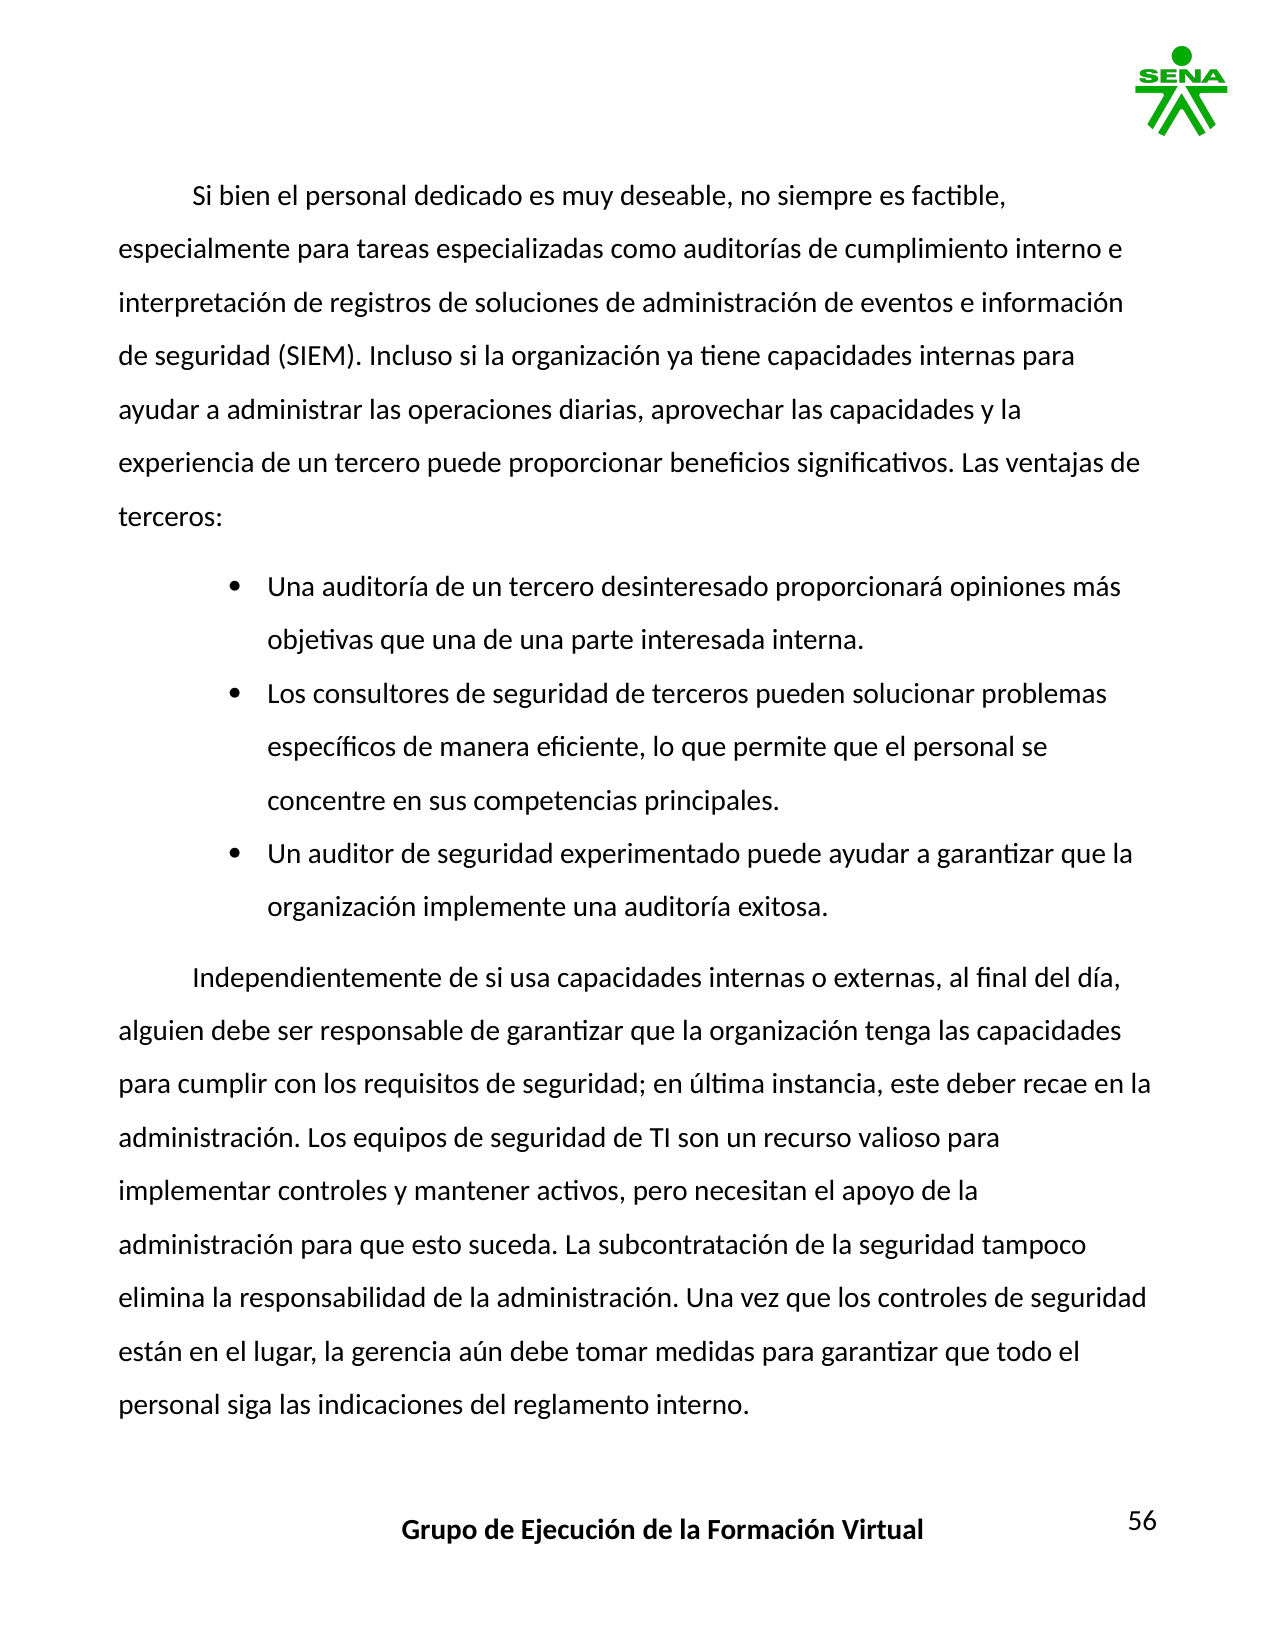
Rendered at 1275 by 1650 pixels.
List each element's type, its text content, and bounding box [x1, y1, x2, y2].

text Independientemente de si usa capacidades internas o externas, al final del día, alguien debe ser responsable de garantizar que la organización tenga las capacidades para cumplir con los requisitos de seguridad; en última instancia, este deber recae en la administración. Los equipos de seguridad de TI son un recurso valioso para implementar controles y mantener activos, pero necesitan el apoyo de la administración para que esto suceda. La subcontratación de la seguridad tampoco elimina la responsabilidad de la administración. Una vez que los controles de seguridad están en el lugar, la gerencia aún debe tomar medidas para garantizar que todo el personal siga las indicaciones del reglamento interno. [118, 959, 1157, 1422]
list Una auditoría de un tercero desinteresado proporcionará opiniones más objetivas que una de una parte interesada interna. [229, 568, 1157, 657]
picture [1135, 46, 1228, 136]
text Si bien el personal dedicado es muy deseable, no siempre es factible, especialmente para tareas especializadas como auditorías de cumplimiento interno e interpretación de registros de soluciones de administración de eventos e información de seguridad (SIEM). Incluso si la organización ya tiene capacidades internas para ayudar a administrar las operaciones diarias, aprovechar las capacidades y la experiencia de un tercero puede proporcionar beneficios significativos. Las ventajas de terceros: [118, 177, 1157, 533]
list Un auditor de seguridad experimentado puede ayudar a garantizar que la organización implemente una auditoría exitosa. [229, 835, 1157, 924]
list Los consultores de seguridad de terceros pueden solucionar problemas específicos de manera eficiente, lo que permite que el personal se concentre en sus competencias principales. [229, 675, 1157, 817]
